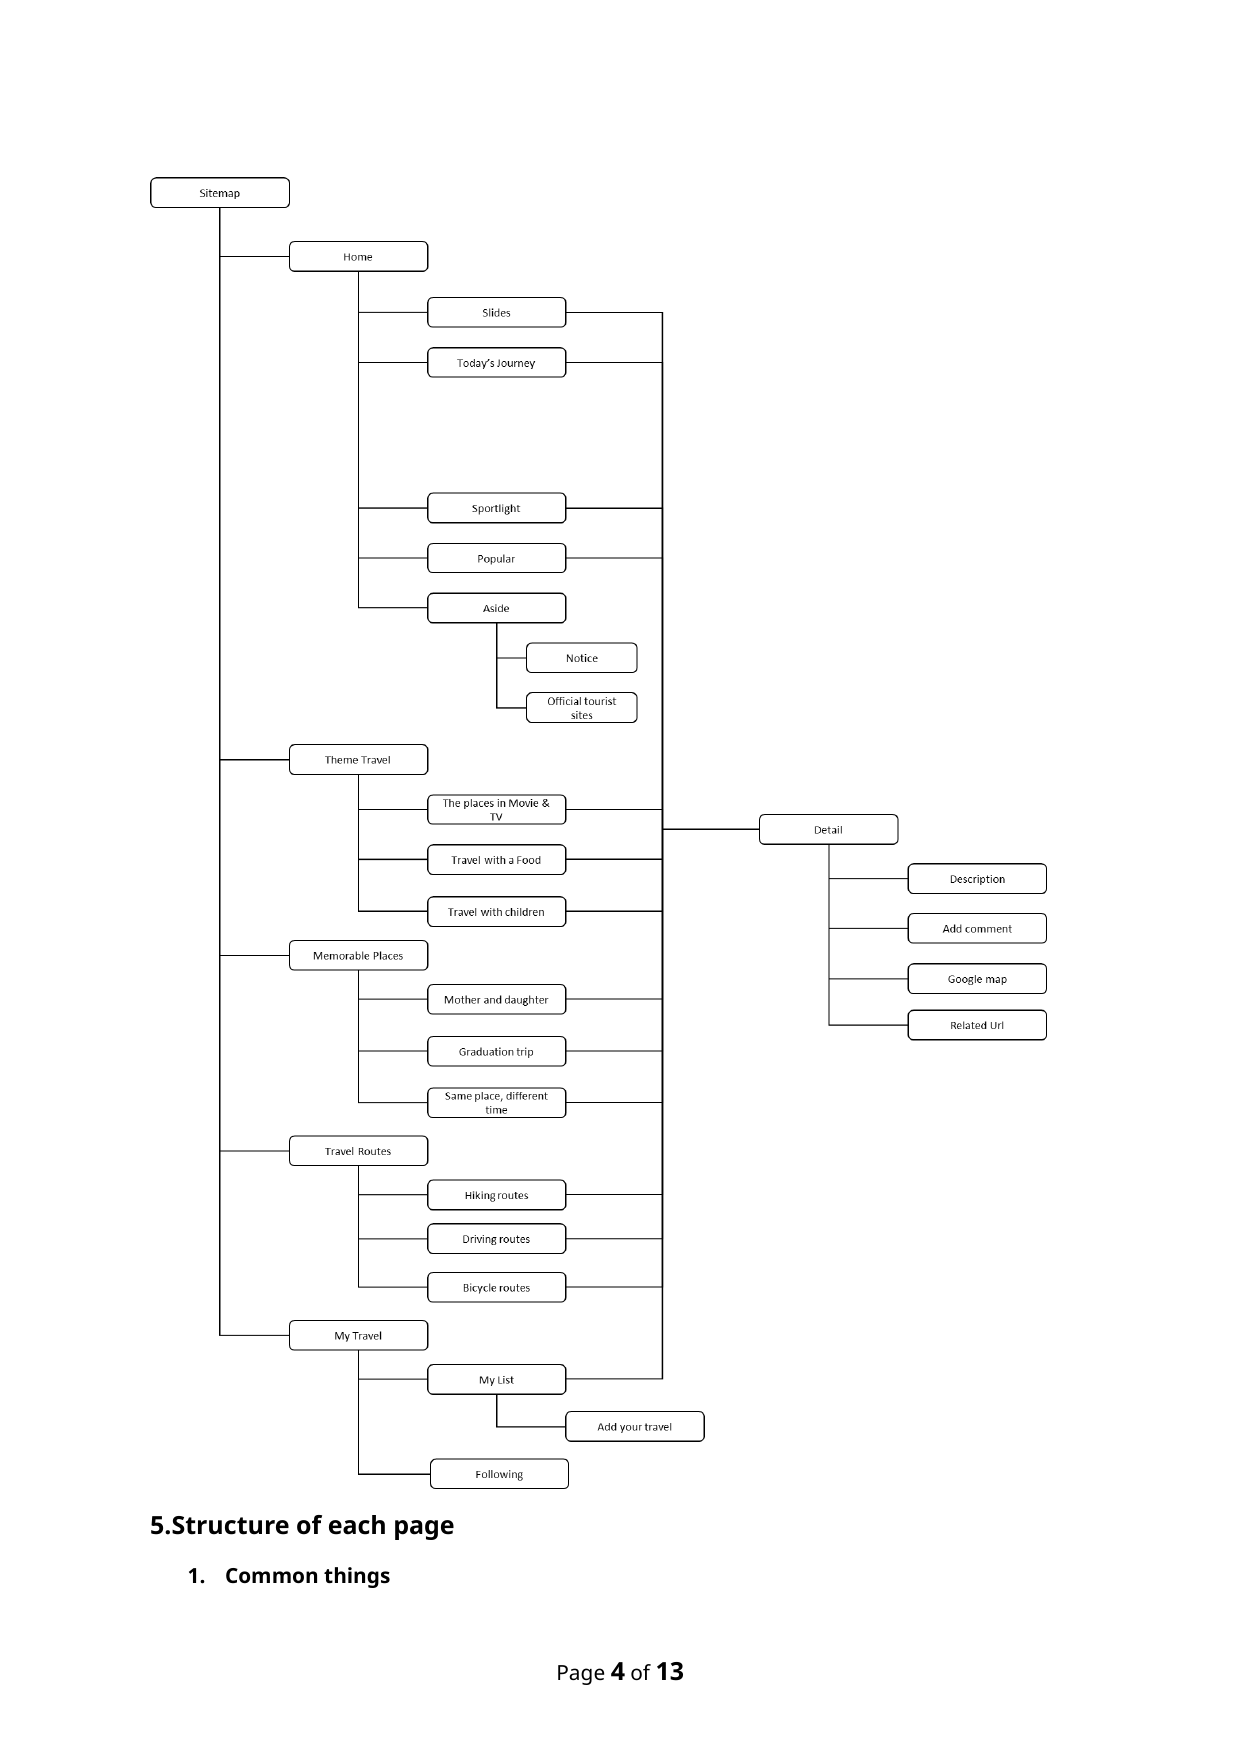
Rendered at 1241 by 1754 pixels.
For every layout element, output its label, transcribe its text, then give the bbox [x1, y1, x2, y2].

list Common things [187, 1561, 1090, 1590]
text 5.Structure of each page [150, 1508, 1090, 1542]
picture [150, 177, 1047, 1489]
